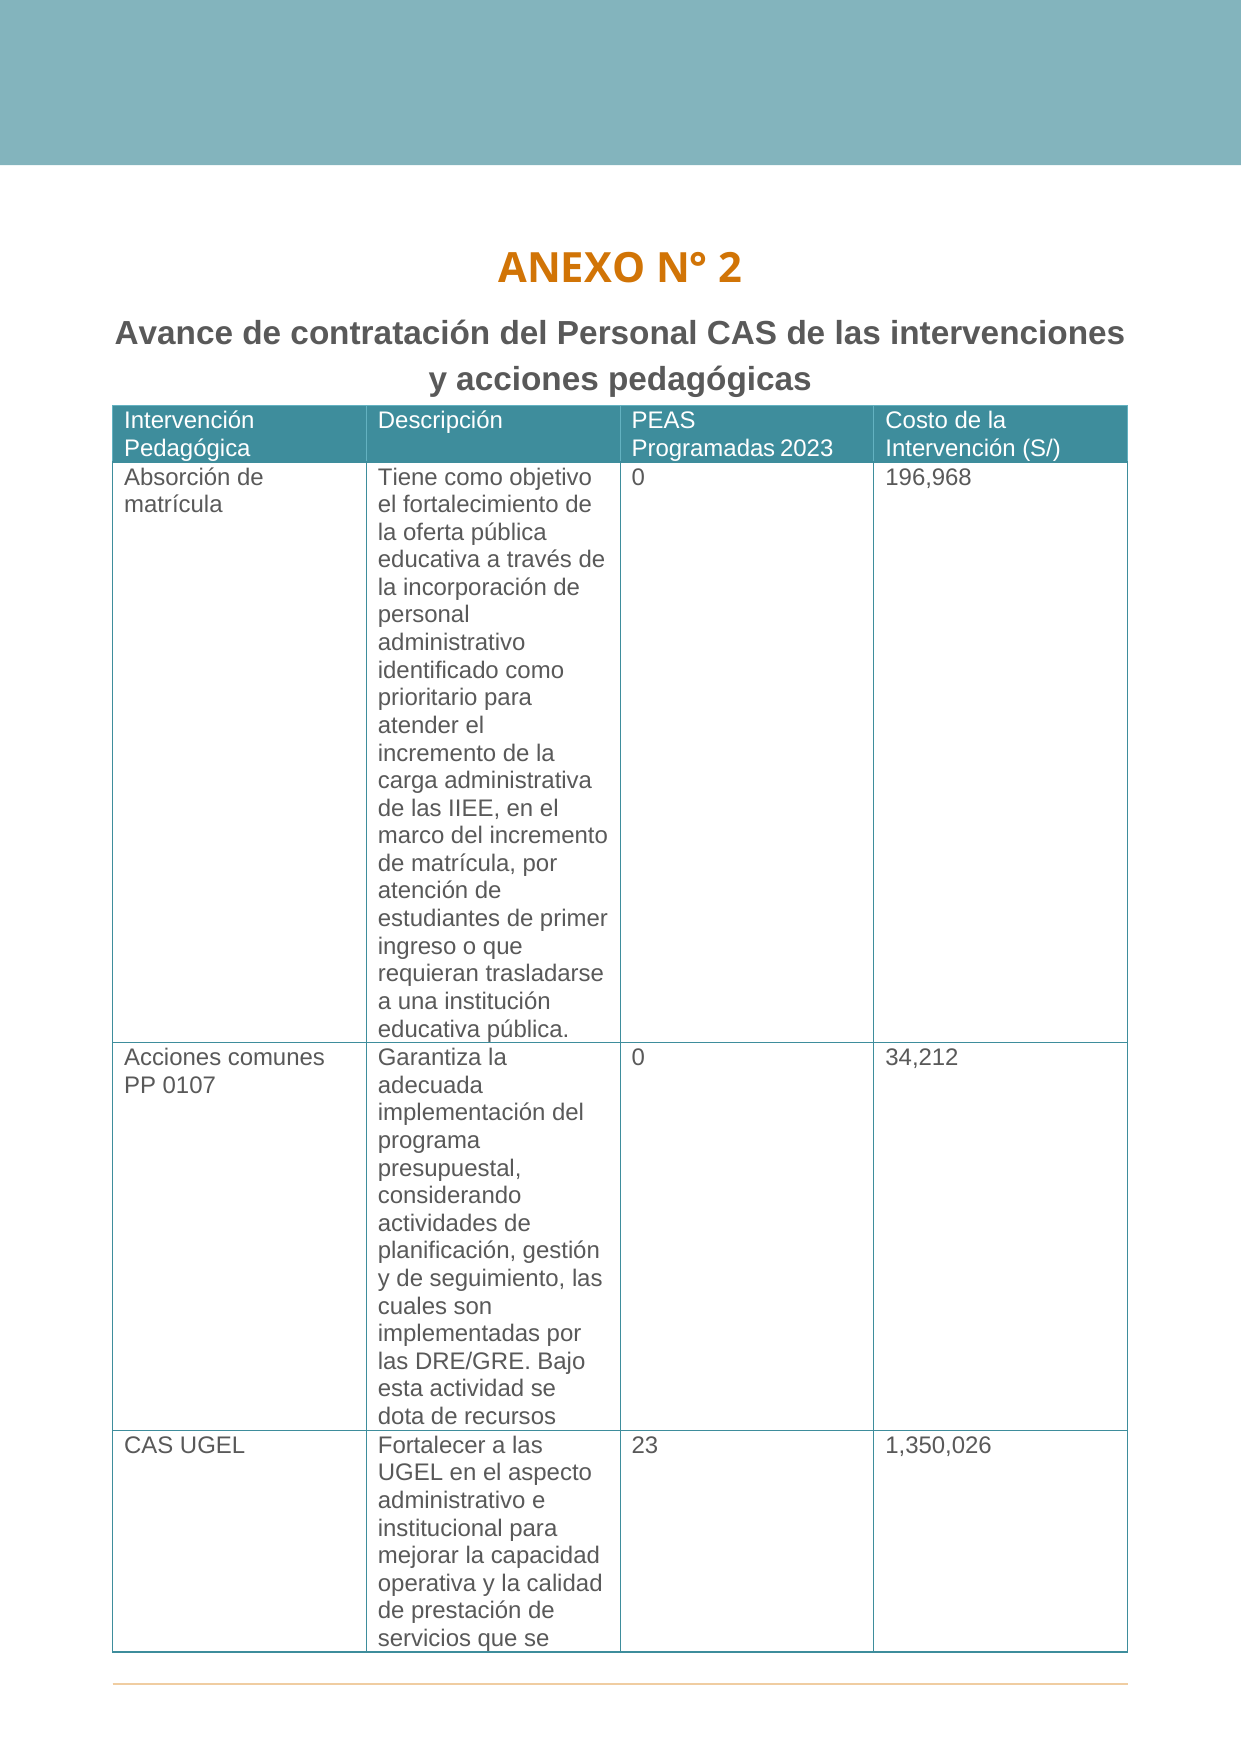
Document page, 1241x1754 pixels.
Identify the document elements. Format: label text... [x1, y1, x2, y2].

table_cell 0 [621, 463, 873, 1042]
table_cell Garantiza la adecuada implementación del programa presupuestal, considerando actividades de planificación, gestión y de seguimiento, las cuales son implementadas por las DRE/GRE. Bajo esta actividad se dota de recursos [367, 1043, 620, 1429]
table_header Descripción [367, 406, 620, 461]
table_cell 34,212 [874, 1043, 1127, 1429]
table_header Costo de la Intervención (S/) [874, 406, 1127, 461]
table_cell Acciones comunes PP 0107 [113, 1043, 366, 1429]
subtitle ANEXO N° 2 [112, 237, 1128, 294]
table_cell CAS UGEL [113, 1431, 366, 1651]
table_header Intervención Pedagógica [113, 406, 366, 461]
table_cell 1,350,026 [874, 1431, 1127, 1651]
table_cell 23 [621, 1431, 873, 1651]
table_header PEAS Programadas 2023 [621, 406, 873, 461]
table_cell 0 [621, 1043, 873, 1429]
text Avance de contratación del Personal CAS de las intervenciones y acciones pedagógicas [112, 313, 1128, 397]
table_cell Tiene como objetivo el fortalecimiento de la oferta pública educativa a través de la incorporación de personal administrativo identificado como prioritario para atender el incremento de la carga administrativa de las IIEE, en el marco del incremento de matrícula, por atención de estudiantes de primer ingreso o que requieran trasladarse a una institución educativa pública. [367, 463, 620, 1042]
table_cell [367, 1431, 620, 1651]
table_cell 196,968 [874, 463, 1127, 1042]
table_cell Absorción de matrícula [113, 463, 366, 1042]
